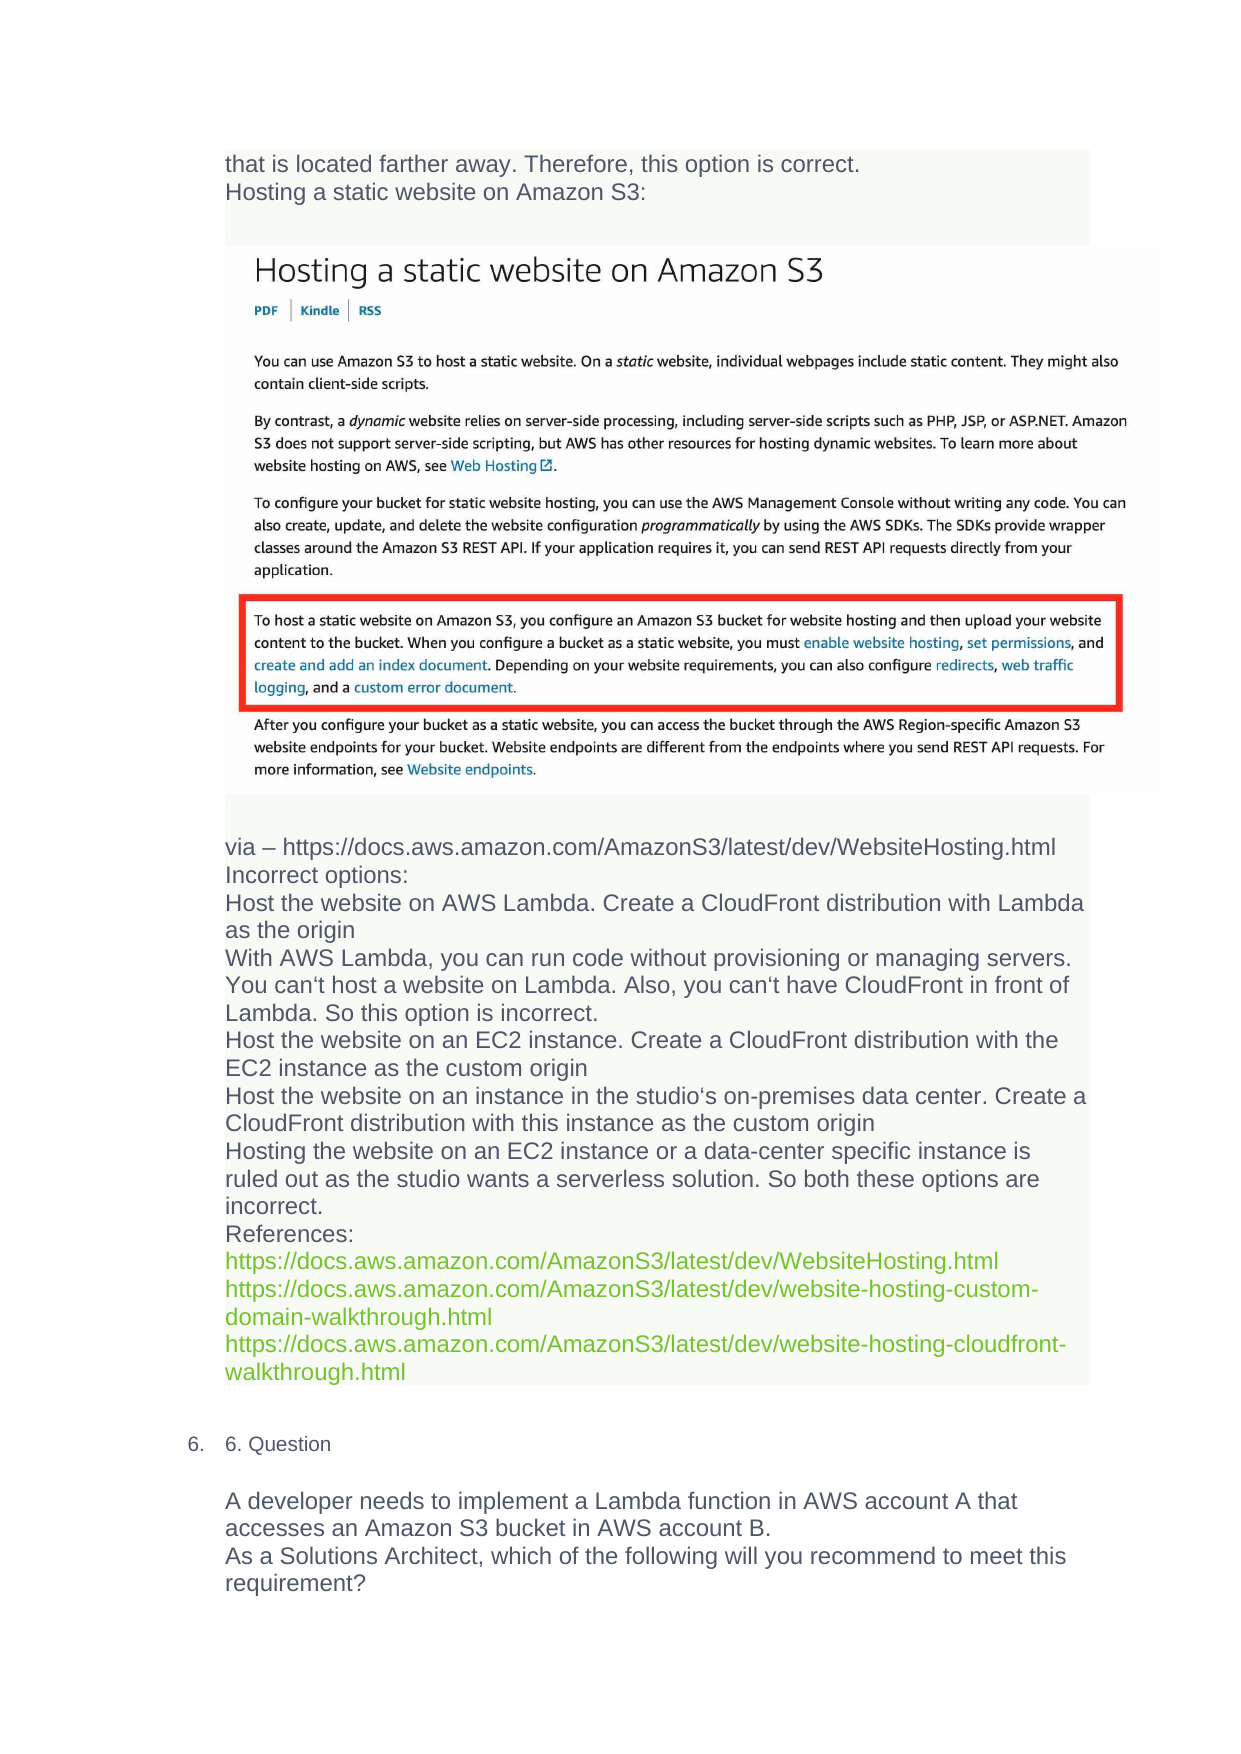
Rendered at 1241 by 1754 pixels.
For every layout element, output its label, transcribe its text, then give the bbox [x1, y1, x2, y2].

picture [225, 245, 1166, 794]
text via – https://docs.aws.amazon.com/AmazonS3/latest/dev/WebsiteHosting.html Incorrect options: Host the website on AWS Lambda. Create a CloudFront distribution with Lambda as the origin With AWS Lambda, you can run code without provisioning or managing servers. You can‘t host a website on Lambda. Also, you can‘t have CloudFront in front of Lambda. So this option is incorrect. Host the website on an EC2 instance. Create a CloudFront distribution with the EC2 instance as the custom origin Host the website on an instance in the studio‘s on-premises data center. Create a CloudFront distribution with this instance as the custom origin Hosting the website on an EC2 instance or a data-center specific instance is ruled out as the studio wants a serverless solution. So both these options are incorrect. References: https://docs.aws.amazon.com/AmazonS3/latest/dev/WebsiteHosting.html https://docs.aws.amazon.com/AmazonS3/latest/dev/website-hosting-custom-domain-walkthrough.html https://docs.aws.amazon.com/AmazonS3/latest/dev/website-hosting-cloudfront-walkthrough.html [225, 833, 1090, 1385]
list 6. Question [187, 1425, 1090, 1455]
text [225, 150, 1090, 205]
text A developer needs to implement a Lambda function in AWS account A that accesses an Amazon S3 bucket in AWS account B. As a Solutions Architect, which of the following will you recommend to meet this requirement? [225, 1487, 1090, 1597]
